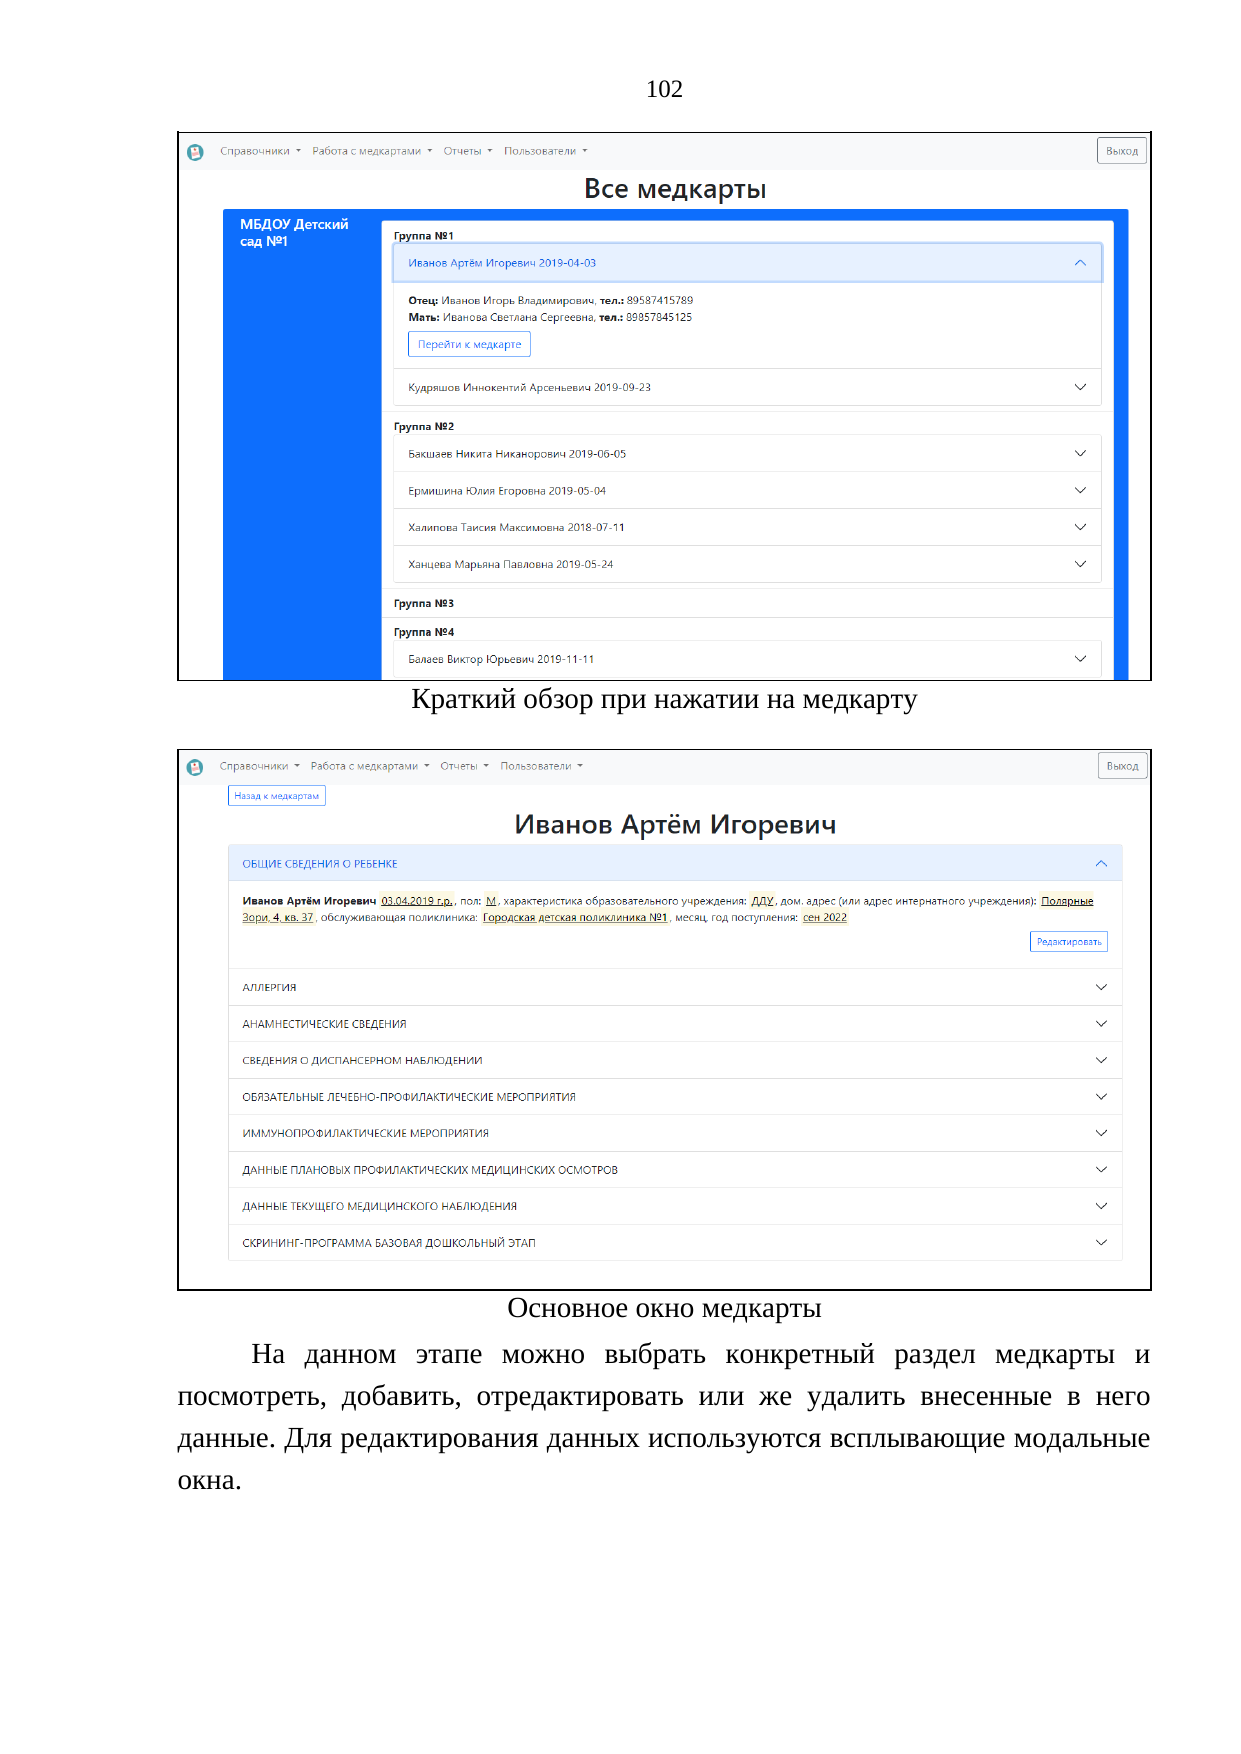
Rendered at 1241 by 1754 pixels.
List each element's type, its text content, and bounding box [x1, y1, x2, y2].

picture [179, 750, 1150, 1289]
text На данном этапе можно выбрать конкретный раздел медкарты и посмотреть, добавить, отредактировать или же удалить внесенные в него данные. Для редактирования данных используются всплывающие модальные окна. [177, 1337, 1152, 1496]
text Основное окно медкарты [177, 1291, 1152, 1324]
text Краткий обзор при нажатии на медкарту [177, 681, 1152, 715]
picture [179, 133, 1150, 680]
